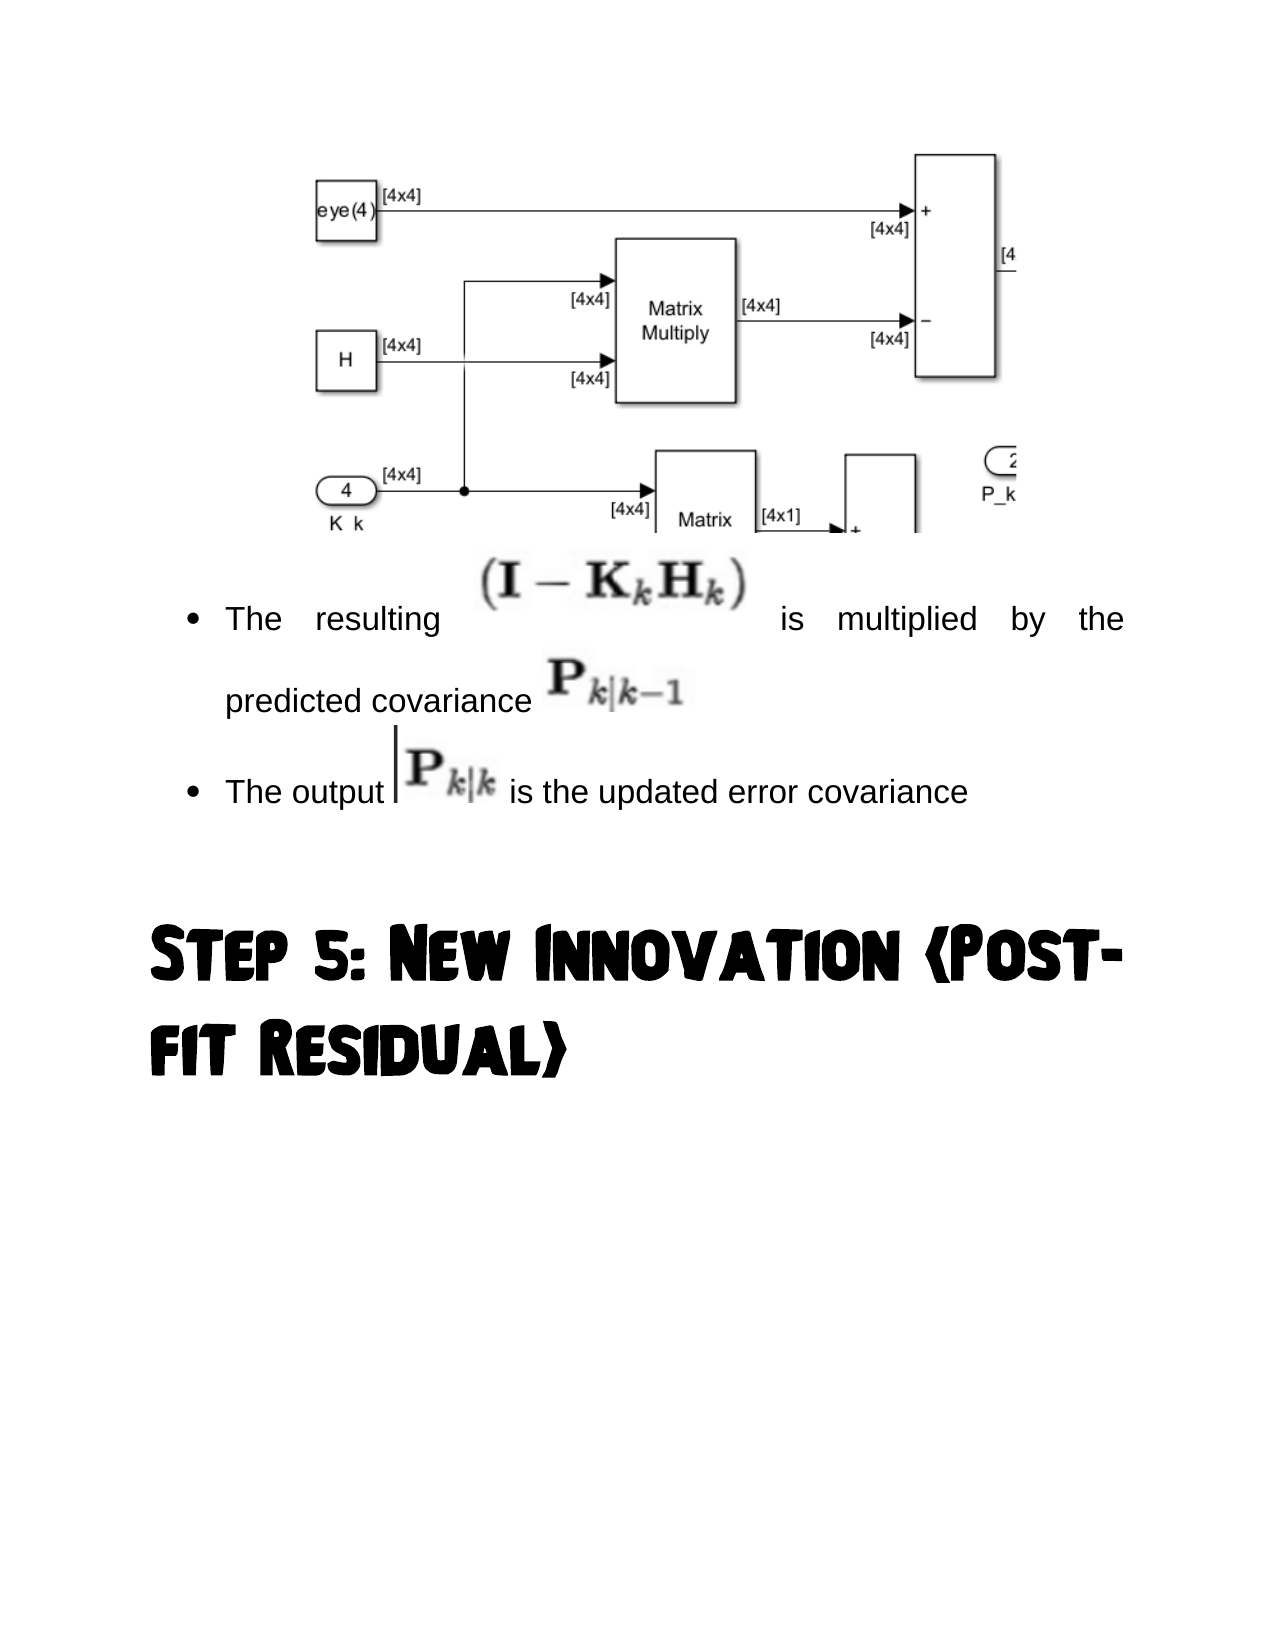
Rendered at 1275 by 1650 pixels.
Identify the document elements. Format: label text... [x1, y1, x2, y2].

picture [474, 536, 748, 631]
picture [541, 643, 697, 712]
picture [393, 725, 500, 803]
picture [225, 150, 1017, 533]
list The resulting is multiplied by the predicted covariance [187, 537, 1125, 719]
text Step 5: New Innovation (Post-fit Residual) [150, 910, 1125, 1087]
list The output is the updated error covariance [187, 725, 1125, 810]
